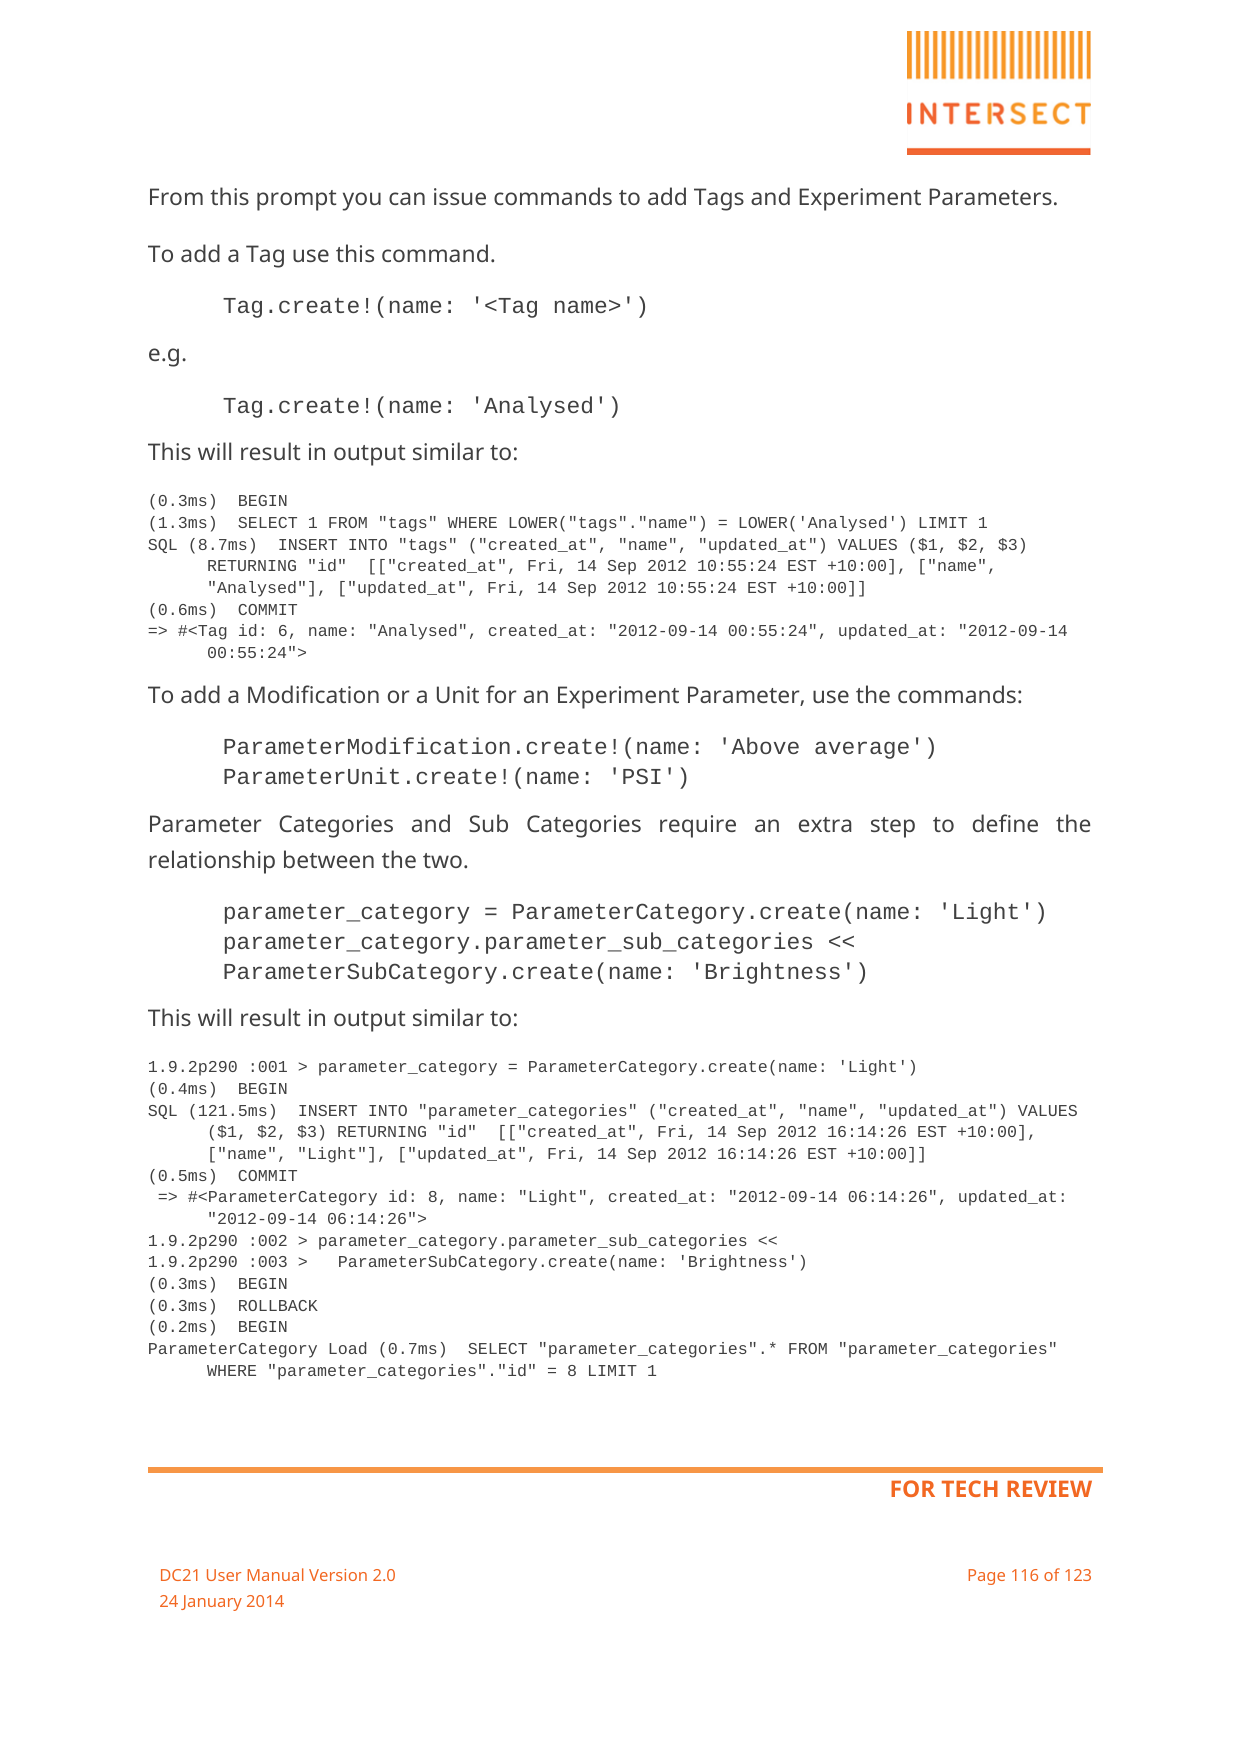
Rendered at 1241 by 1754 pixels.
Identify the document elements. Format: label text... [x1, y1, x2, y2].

text ParameterCategory Load (0.7ms) SELECT "parameter_categories".* FROM "parameter_categories" WHERE "parameter_categories"."id" = 8 LIMIT 1 [148, 1341, 1092, 1381]
text This will result in output similar to: [148, 436, 1092, 467]
text (0.6ms) COMMIT [148, 601, 1092, 620]
text To add a Modification or a Unit for an Experiment Parameter, use the commands: [148, 679, 1092, 710]
text (1.3ms) SELECT 1 FROM "tags" WHERE LOWER("tags"."name") = LOWER('Analysed') LIMIT 1 [148, 515, 1092, 533]
text From this prompt you can issue commands to add Tags and Experiment Parameters. [148, 181, 1092, 213]
text (0.3ms) ROLLBACK [148, 1297, 1092, 1316]
text parameter_category = ParameterCategory.create(name: 'Light') [223, 900, 1092, 926]
text SQL (8.7ms) INSERT INTO "tags" ("created_at", "name", "updated_at") VALUES ($1, $2, $3) RETURNING "id" [["created_at", Fri, 14 Sep 2012 10:55:24 EST +10:00], ["name", "Analysed"], ["updated_at", Fri, 14 Sep 2012 10:55:24 EST +10:00]] [148, 536, 1092, 598]
text (0.2ms) BEGIN [148, 1319, 1092, 1338]
text (0.4ms) BEGIN [148, 1081, 1092, 1099]
text (0.3ms) BEGIN [148, 493, 1092, 512]
text parameter_category.parameter_sub_categories << [223, 930, 1092, 956]
text 1.9.2p290 :003 > ParameterSubCategory.create(name: 'Brightness') [148, 1254, 1092, 1273]
text => #<Tag id: 6, name: "Analysed", created_at: "2012-09-14 00:55:24", updated_at: "2012-09-14 00:55:24"> [148, 623, 1092, 663]
text Tag.create!(name: '<Tag name>') [223, 295, 1092, 321]
text ParameterUnit.create!(name: 'PSI') [223, 765, 1092, 791]
text (0.5ms) COMMIT [148, 1167, 1092, 1186]
text To add a Tag use this command. [148, 238, 1092, 269]
text SQL (121.5ms) INSERT INTO "parameter_categories" ("created_at", "name", "updated_at") VALUES ($1, $2, $3) RETURNING "id" [["created_at", Fri, 14 Sep 2012 16:14:26 EST +10:00], ["name", "Light"], ["updated_at", Fri, 14 Sep 2012 16:14:26 EST +10:00]] [148, 1102, 1092, 1164]
text e.g. [148, 337, 1092, 368]
picture [905, 29, 1093, 157]
text 1.9.2p290 :002 > parameter_category.parameter_sub_categories << [148, 1232, 1092, 1251]
text Tag.create!(name: 'Analysed') [223, 394, 1092, 420]
text 1.9.2p290 :001 > parameter_category = ParameterCategory.create(name: 'Light') [148, 1059, 1092, 1078]
text (0.3ms) BEGIN [148, 1276, 1092, 1294]
text ParameterSubCategory.create(name: 'Brightness') [223, 960, 1092, 986]
text => #<ParameterCategory id: 8, name: "Light", created_at: "2012-09-14 06:14:26", updated_at: "2012-09-14 06:14:26"> [148, 1189, 1092, 1229]
text Parameter Categories and Sub Categories require an extra step to define the relationship between the two. [148, 808, 1092, 875]
text ParameterModification.create!(name: 'Above average') [223, 736, 1092, 762]
text This will result in output similar to: [148, 1002, 1092, 1033]
